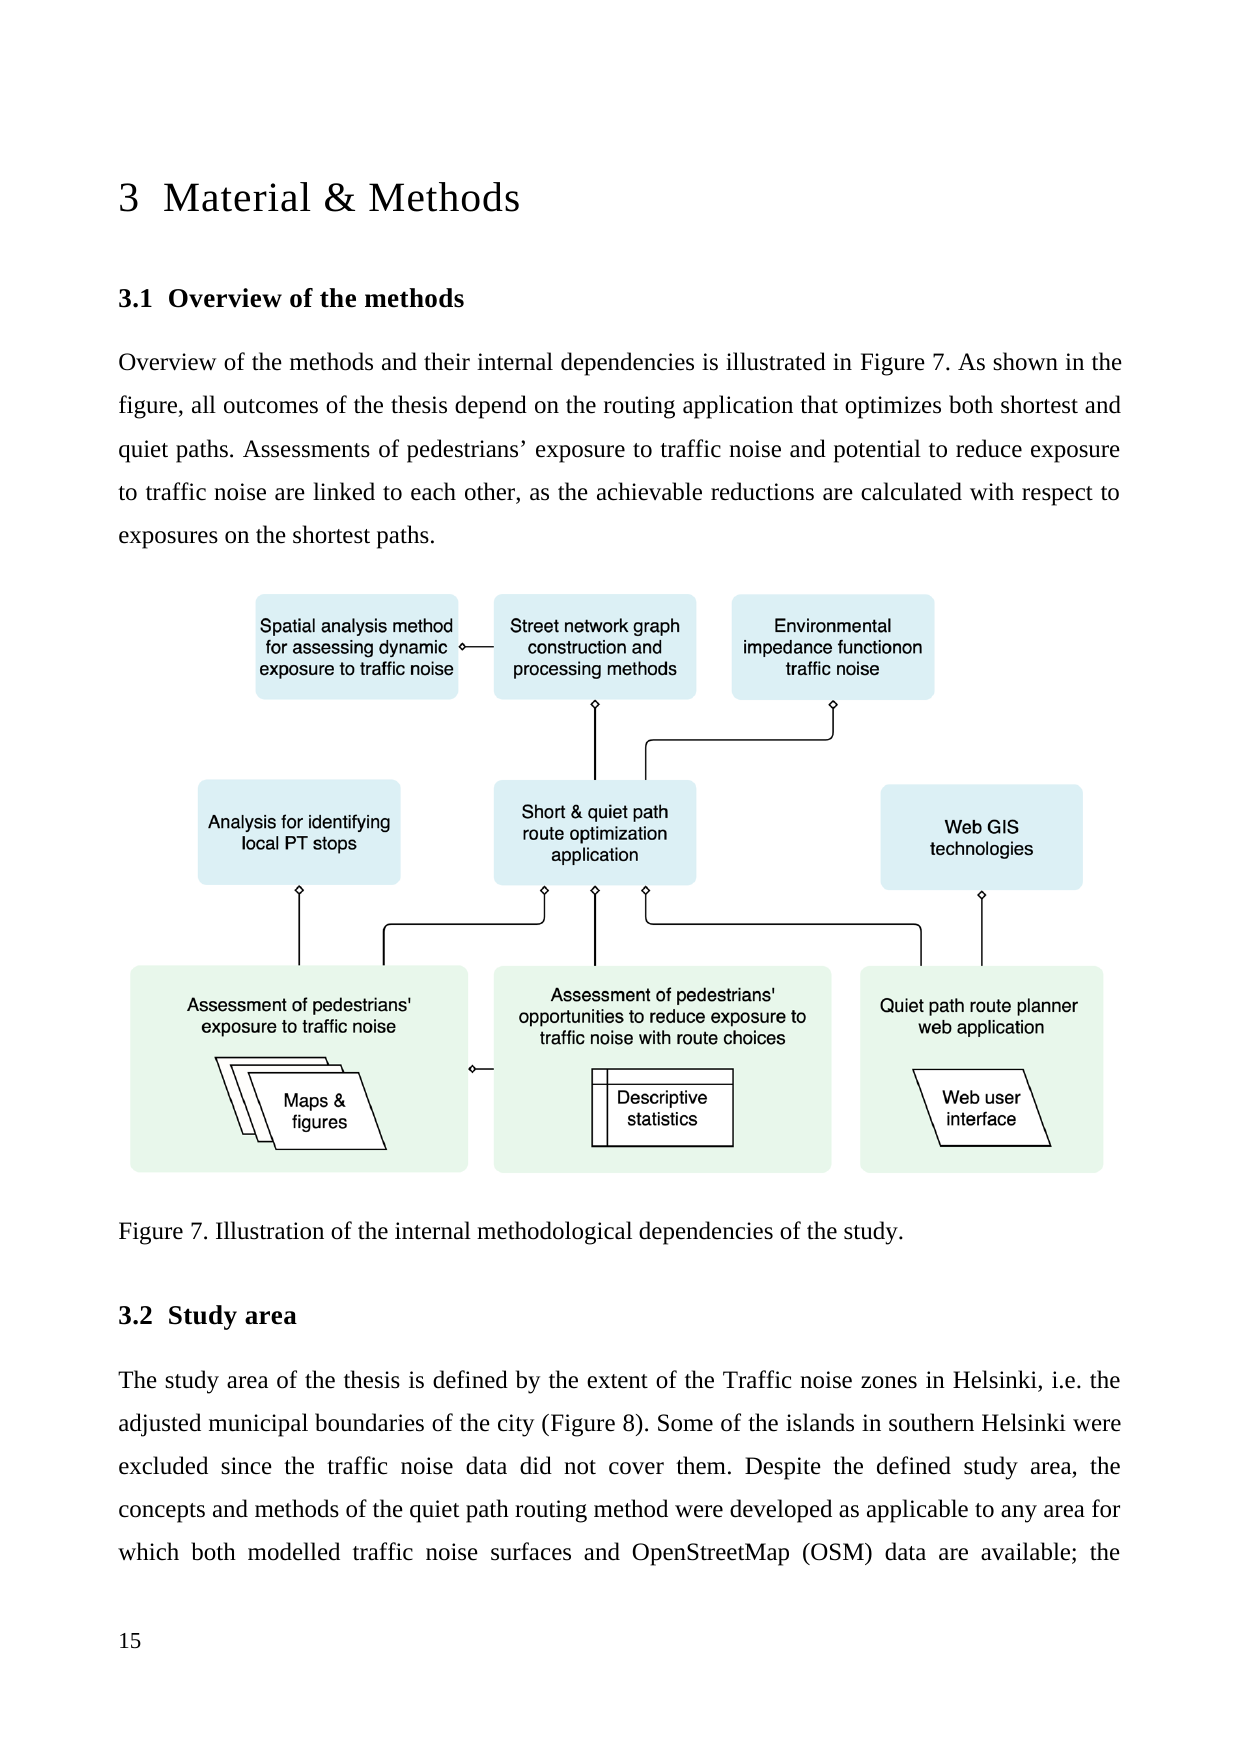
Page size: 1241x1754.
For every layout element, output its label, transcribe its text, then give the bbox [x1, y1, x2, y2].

text Figure 7. Illustration of the internal methodological dependencies of the study. [118, 1216, 1122, 1245]
subtitle Overview of the methods [118, 282, 1122, 313]
picture [118, 581, 1115, 1184]
subtitle Material & Methods [118, 173, 1122, 221]
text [118, 1365, 1122, 1566]
subtitle Study area [118, 1299, 1122, 1330]
text Overview of the methods and their internal dependencies is illustrated in Figure 7. As shown in the figure, all outcomes of the thesis depend on the routing application that optimizes both shortest and quiet paths. Assessments of pedestrians’ exposure to traffic noise and potential to reduce exposure to traffic noise are linked to each other, as the achievable reductions are calculated with respect to exposures on the shortest paths. [118, 347, 1122, 549]
